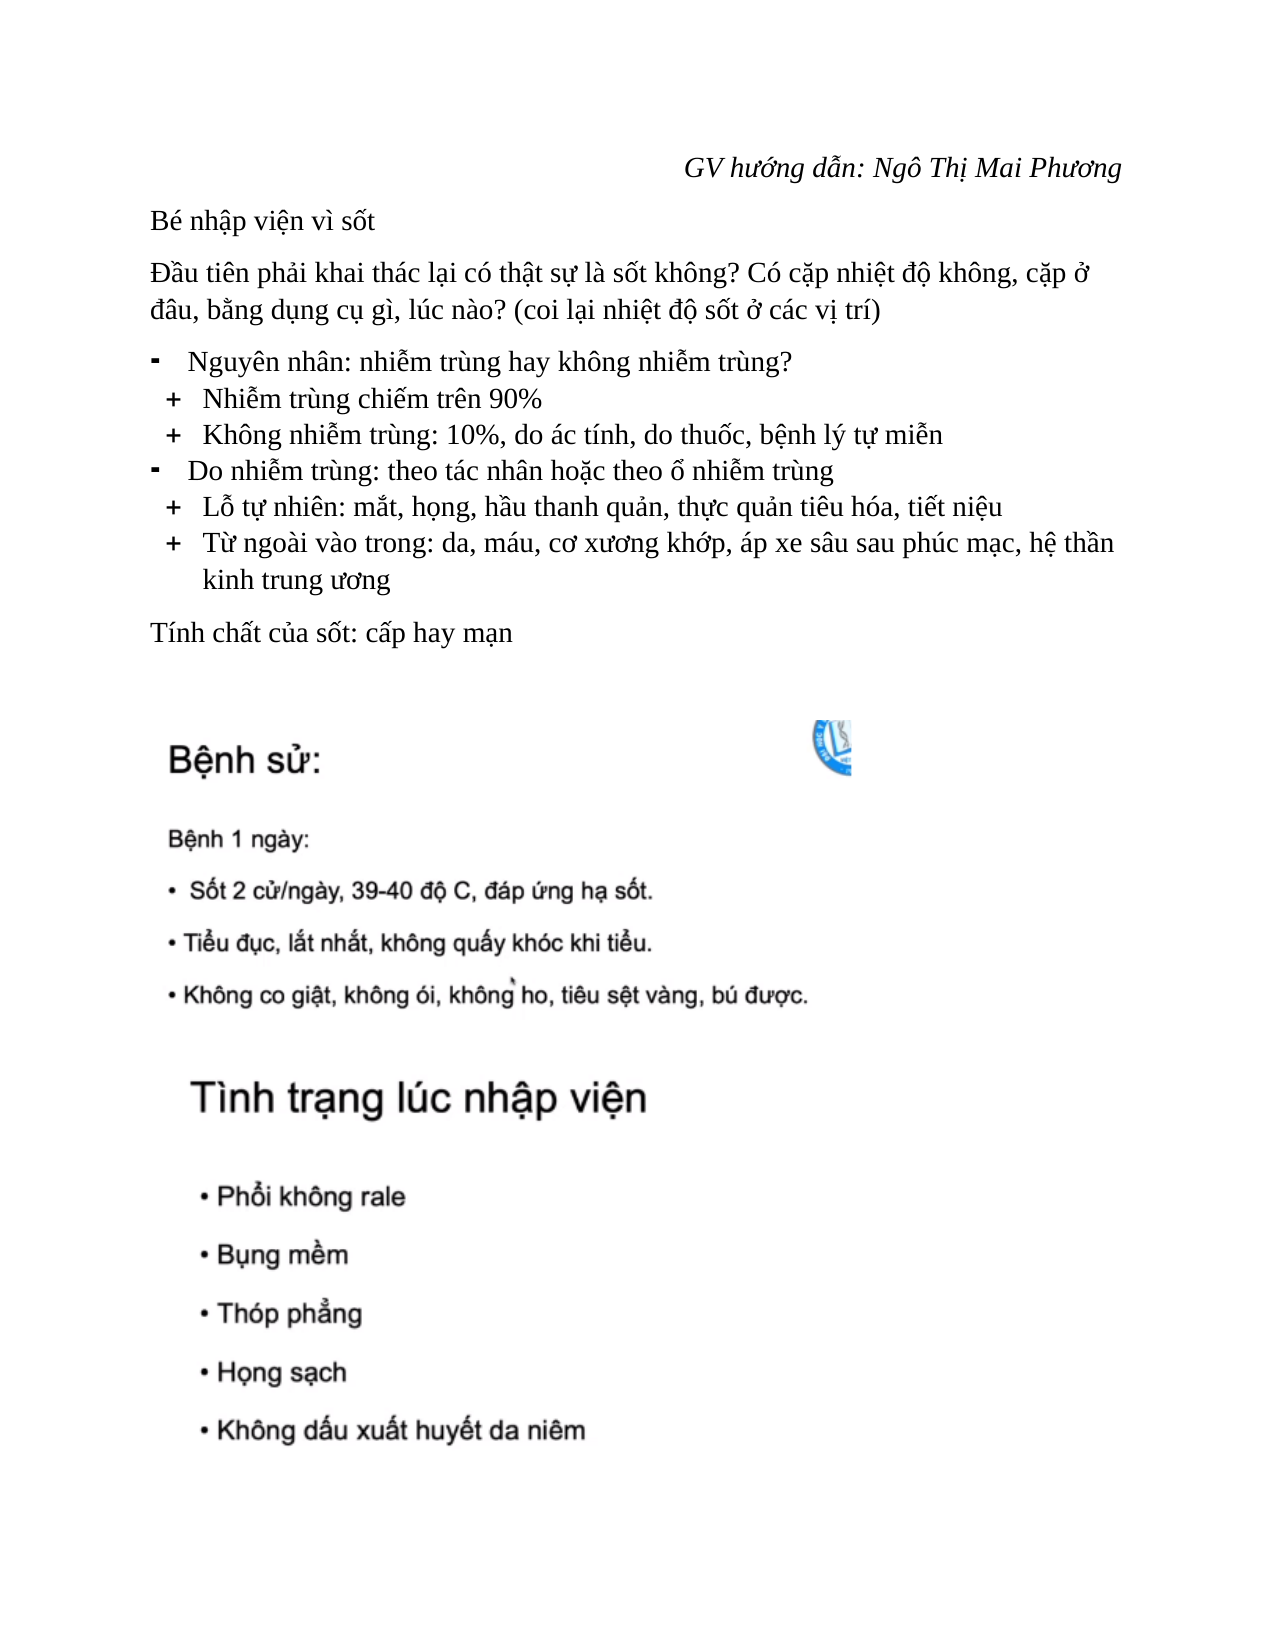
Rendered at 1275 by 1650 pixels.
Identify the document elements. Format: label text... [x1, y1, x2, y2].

text Đầu tiên phải khai thác lại có thật sự là sốt không? Có cặp nhiệt độ không, cặp ở đâu, bằng dụng cụ gì, lúc nào? (coi lại nhiệt độ sốt ở các vị trí) [150, 256, 1125, 325]
list Nhiễm trùng chiếm trên 90% [165, 381, 1125, 414]
text Bé nhập viện vì sốt [150, 203, 1125, 236]
picture [150, 1068, 789, 1489]
text Tính chất của sốt: cấp hay mạn [150, 615, 1125, 648]
list Do nhiễm trùng: theo tác nhân hoặc theo ổ nhiễm trùng [150, 453, 1125, 487]
list Không nhiễm trùng: 10%, do ác tính, do thuốc, bệnh lý tự miễn [165, 417, 1125, 451]
list Nguyên nhân: nhiễm trùng hay không nhiễm trùng? [150, 344, 1125, 378]
picture [150, 720, 852, 1050]
list Từ ngoài vào trong: da, máu, cơ xương khớp, áp xe sâu sau phúc mạc, hệ thần kinh trung ương [165, 526, 1125, 595]
list Lỗ tự nhiên: mắt, họng, hầu thanh quản, thực quản tiêu hóa, tiết niệu [165, 489, 1125, 523]
text GV hướng dẫn: Ngô Thị Mai Phương [150, 150, 1125, 183]
